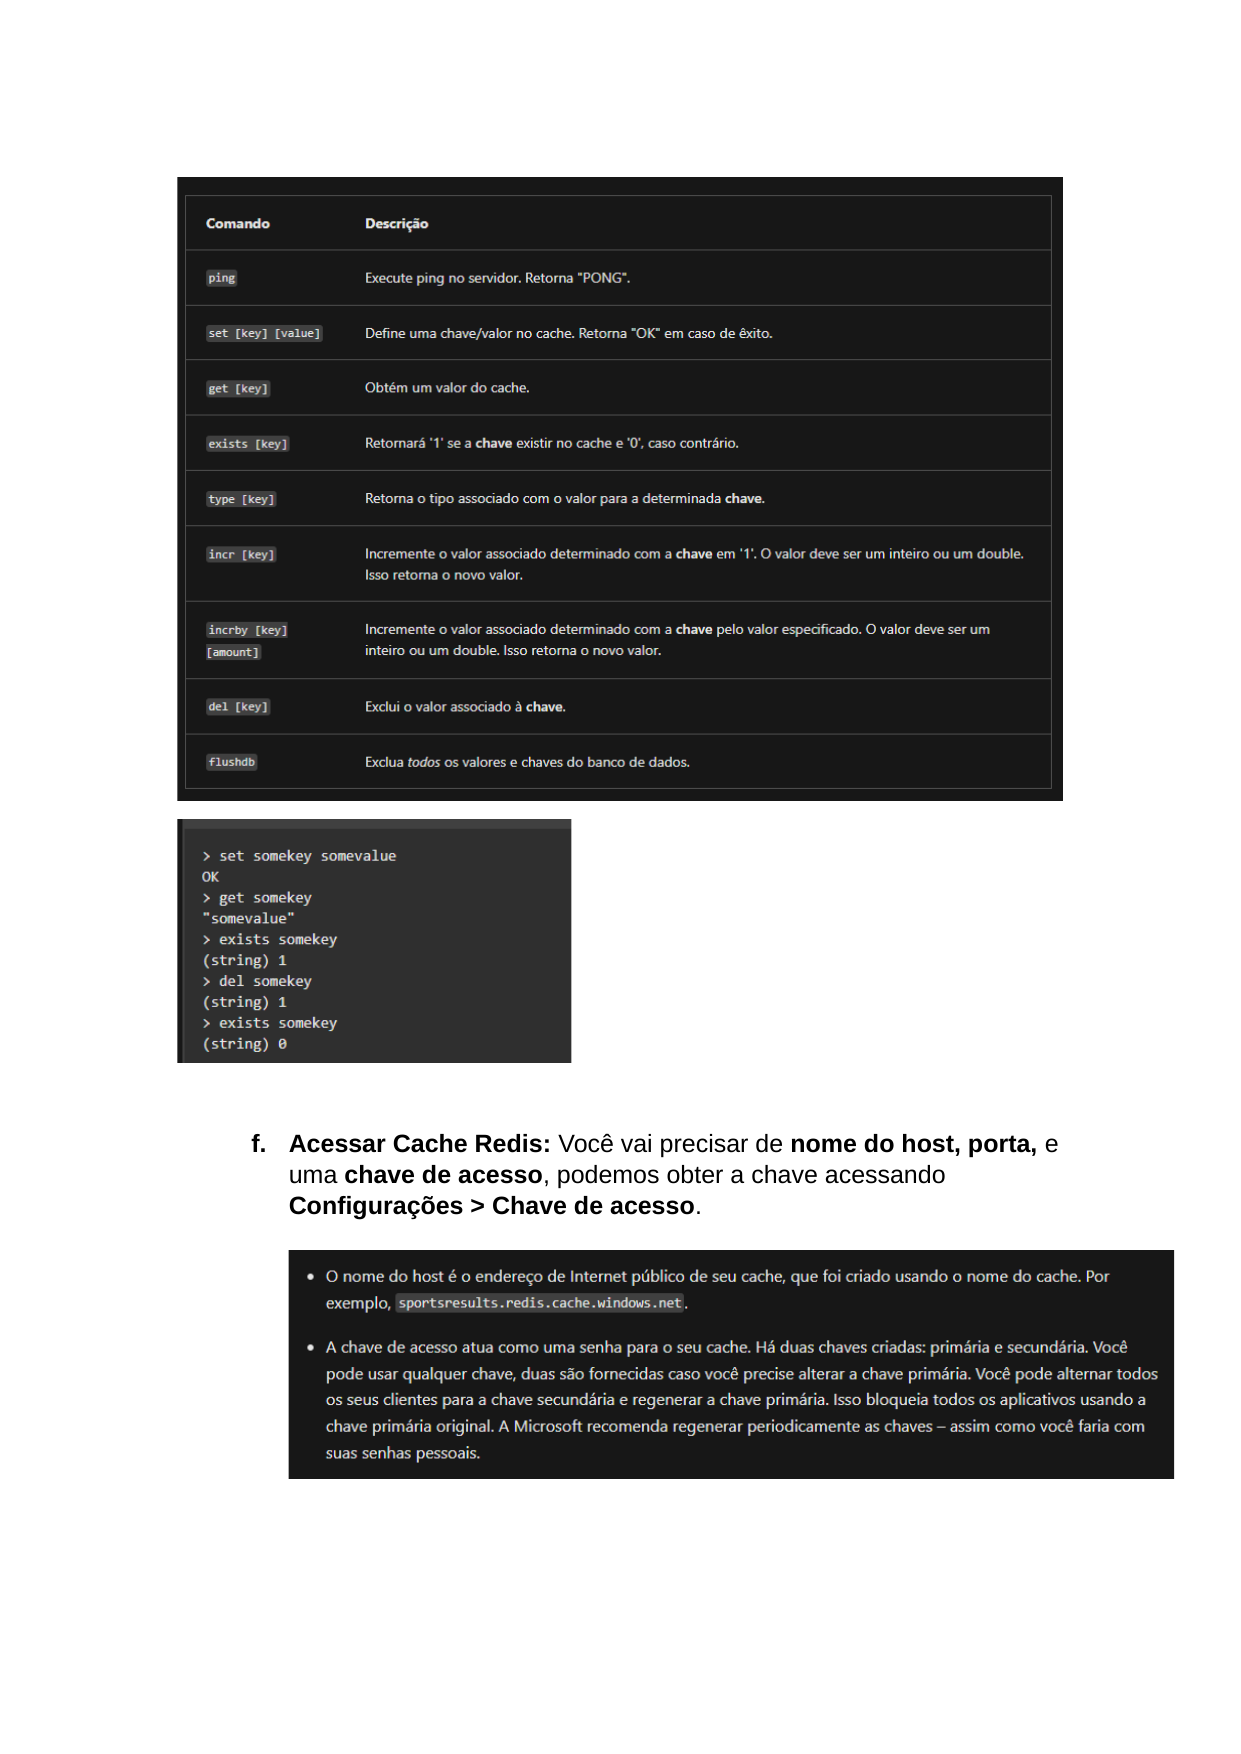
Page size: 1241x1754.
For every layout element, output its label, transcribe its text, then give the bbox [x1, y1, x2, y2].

picture [288, 1250, 1175, 1479]
picture [177, 819, 572, 1063]
picture [177, 177, 1063, 801]
list Acessar Cache Redis: Você vai precisar de nome do host, porta, e uma chave de acesso, podemos obter a chave acessando Configurações > Chave de acesso. [251, 1129, 1063, 1220]
